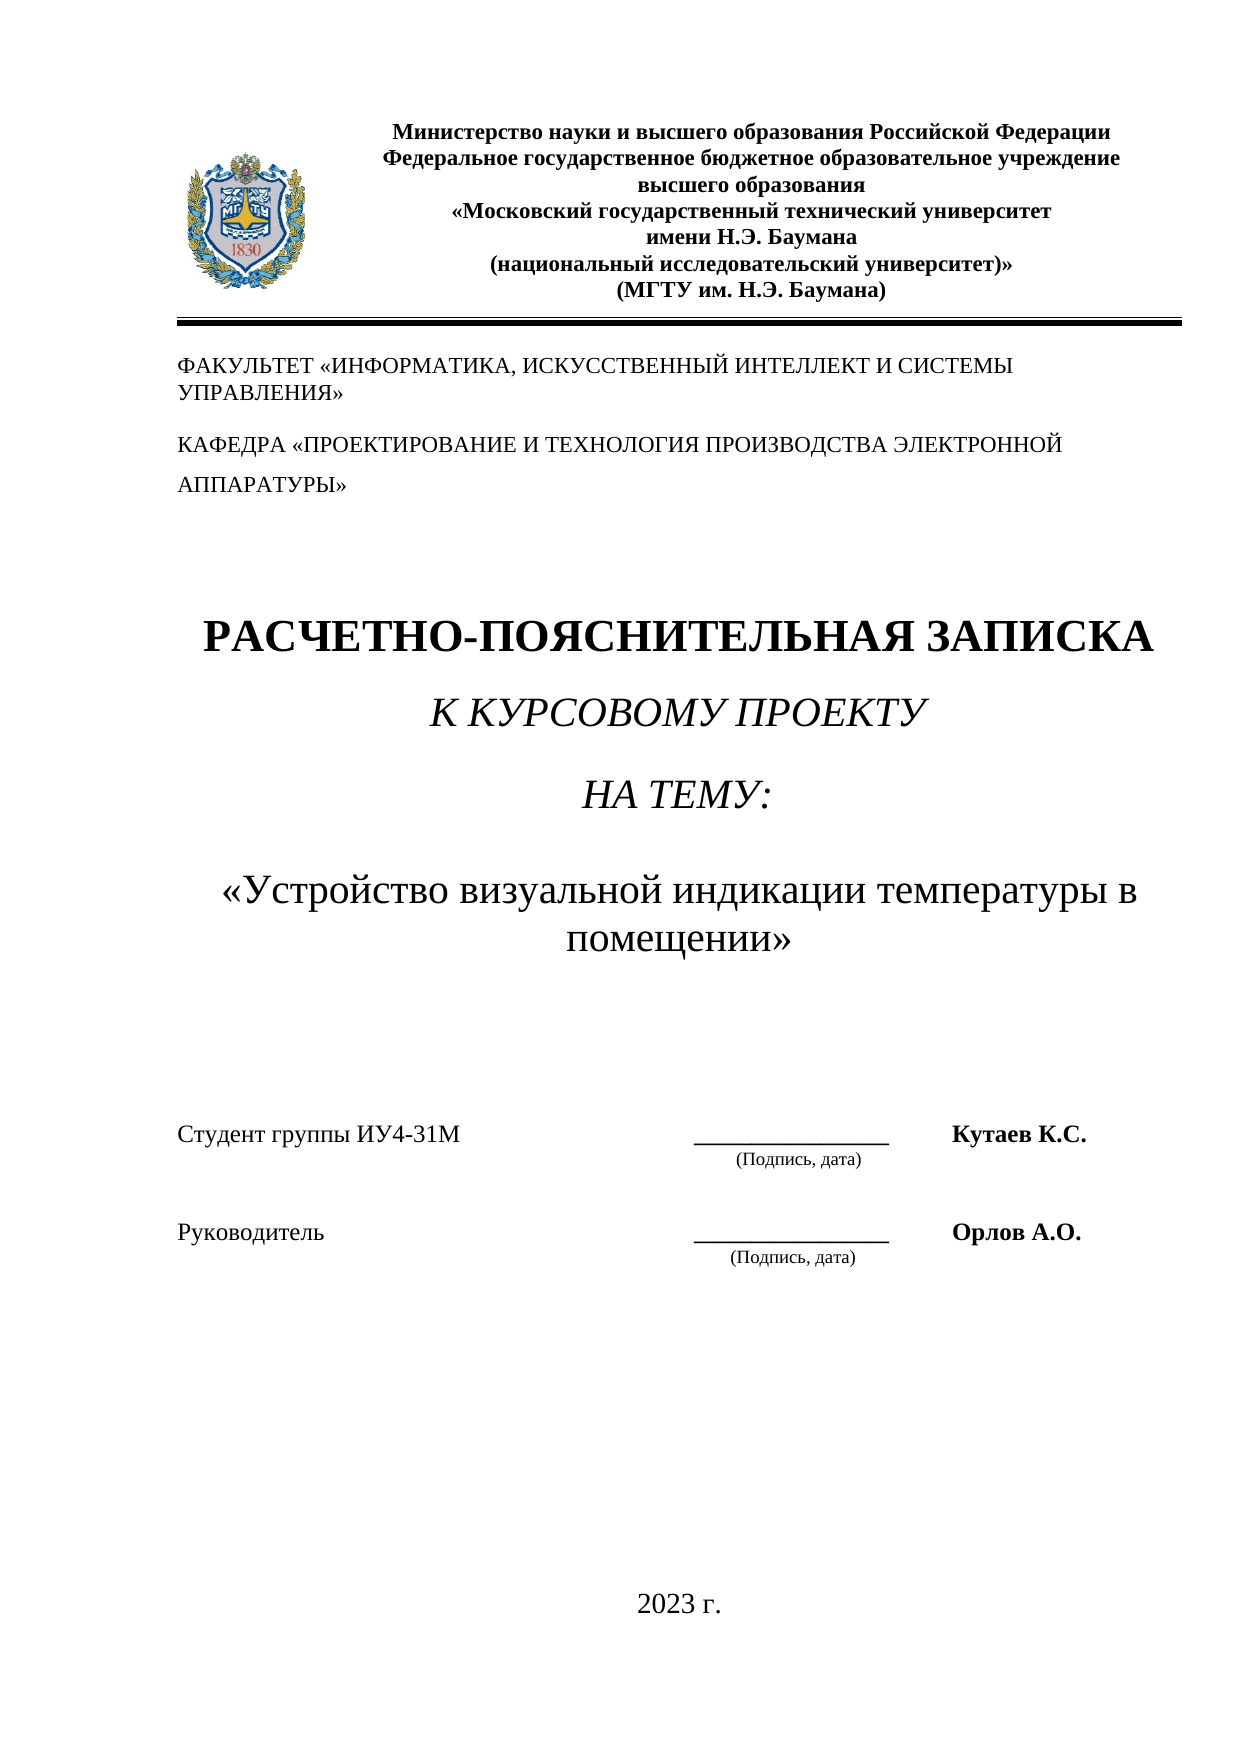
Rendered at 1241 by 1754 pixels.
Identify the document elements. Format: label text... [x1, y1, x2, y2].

text Руководитель _________________ Орлов А.О. [177, 1217, 1182, 1246]
text «Устройство визуальной индикации температуры в помещении» [177, 865, 1182, 961]
text КАФЕДРА «ПРОЕКТИРОВАНИЕ И ТЕХНОЛОГИЯ ПРОИЗВОДСТВА ЭЛЕКТРОННОЙ АППАРАТУРЫ» [177, 431, 1182, 497]
table_header [177, 118, 321, 302]
text НА ТЕМУ: [177, 769, 1182, 817]
text ФАКУЛЬТЕТ «ИНФОРМАТИКА, ИСКУССТВЕННЫЙ ИНТЕЛЛЕКТ И СИСТЕМЫ УПРАВЛЕНИЯ» [177, 352, 1182, 405]
text (Подпись, дата) [177, 1246, 1123, 1268]
text РАСЧЕТНО-ПОЯСНИТЕЛЬНАЯ ЗАПИСКА [177, 608, 1182, 661]
text К КУРСОВОМУ ПРОЕКТУ [177, 688, 1182, 736]
text (Подпись, дата) [177, 1148, 1123, 1169]
picture [186, 152, 305, 287]
text Студент группы ИУ4-31М _________________ Кутаев К.С. [177, 1119, 1182, 1148]
text 2023 г. [177, 1586, 1182, 1620]
table_header Министерство науки и высшего образования Российской Федерации Федеральное государственное бюджетное образовательное учреждение высшего образования «Московский государственный технический университет имени Н.Э. Баумана (национальный исследовательский университет)» (МГТУ им. Н.Э. Баумана) [321, 118, 1182, 302]
